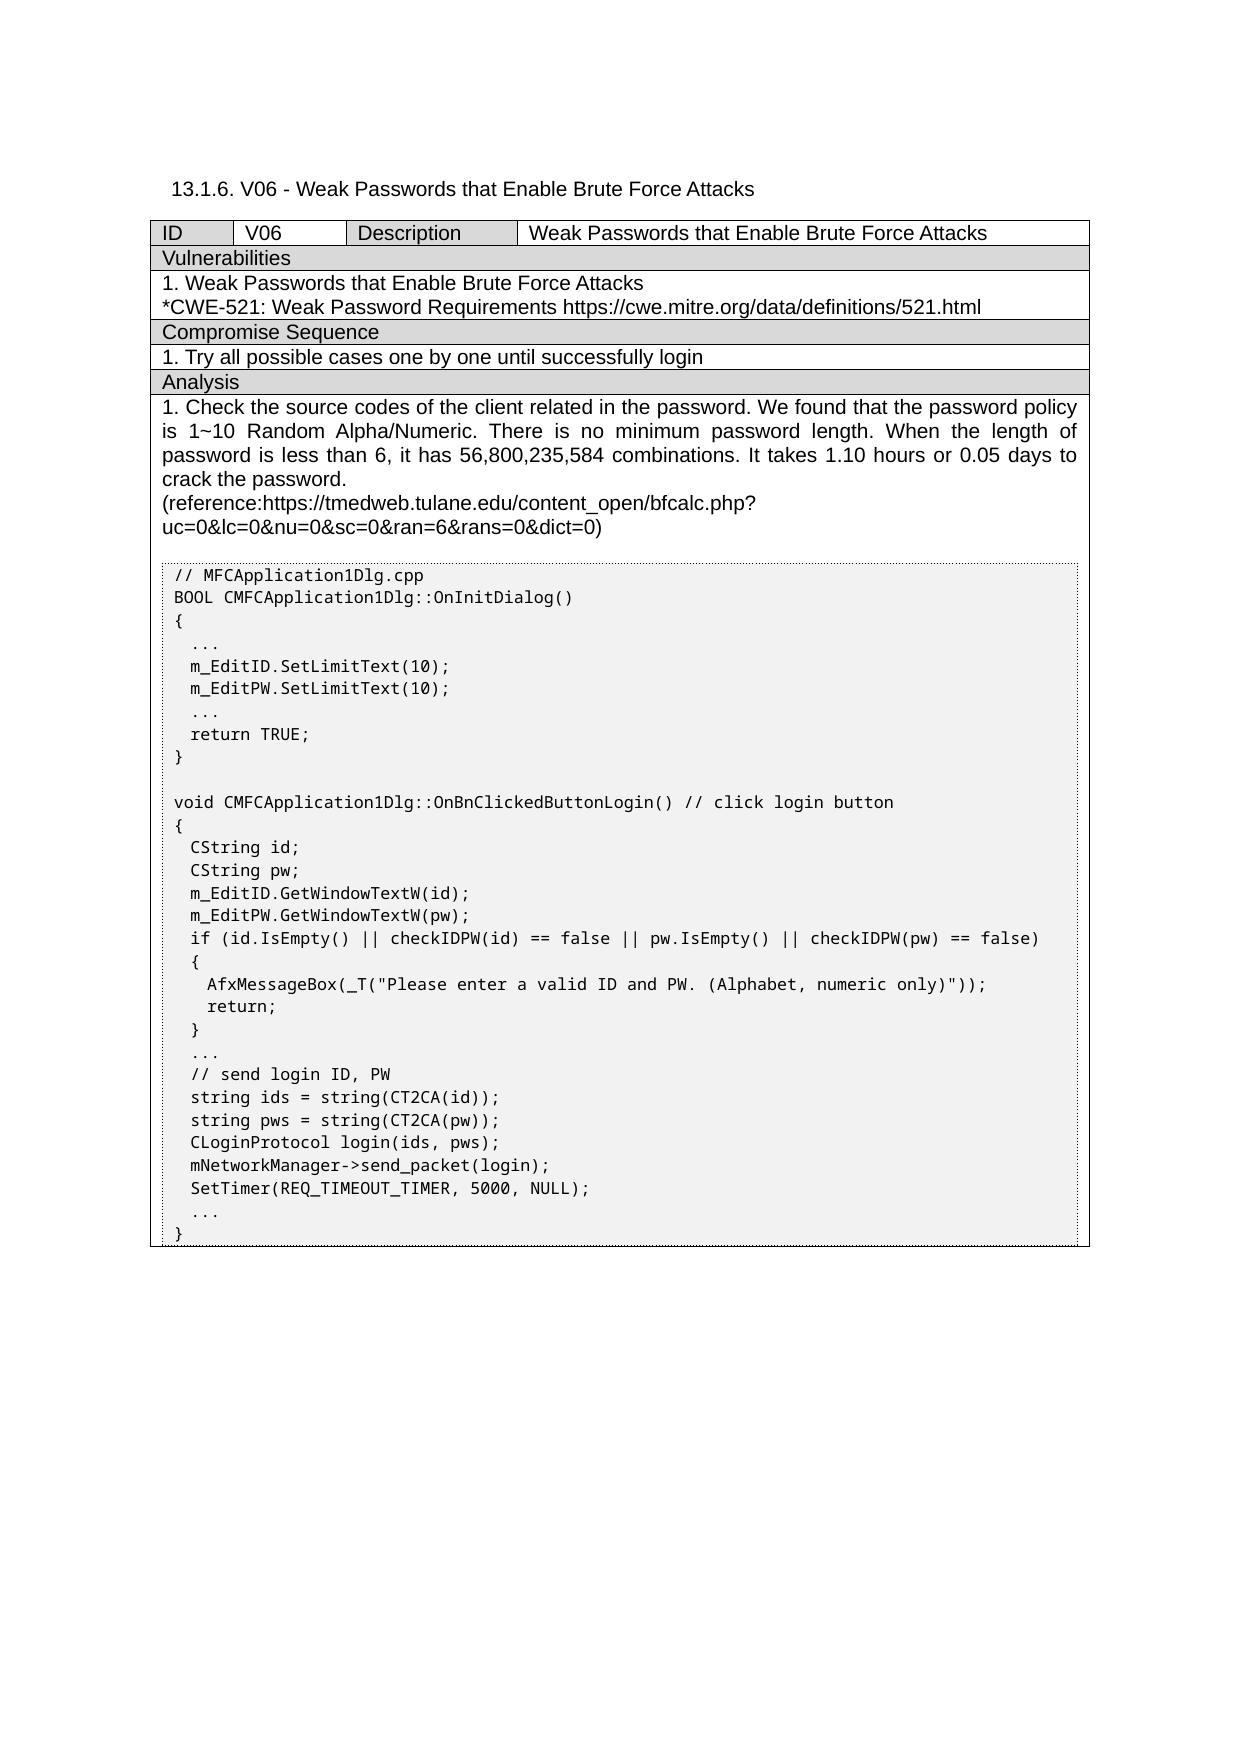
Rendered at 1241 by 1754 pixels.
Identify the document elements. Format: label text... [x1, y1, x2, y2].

table_header Weak Passwords that Enable Brute Force Attacks [518, 221, 1089, 245]
table_cell Vulnerabilities [151, 246, 1089, 270]
subtitle 13.1.6. V06 - Weak Passwords that Enable Brute Force Attacks [171, 177, 1069, 201]
table_cell 1. Try all possible cases one by one until successfully login [151, 345, 1089, 369]
table_cell 1. Check the source codes of the client related in the password. We found that the password policy is 1~10 Random Alpha/Numeric. There is no minimum password length. When the length of password is less than 6, it has 56,800,235,584 combinations. It takes 1.10 hours or 0.05 days to crack the password. (reference:https://tmedweb.tulane.edu/content_open/bfcalc.php?uc=0&lc=0&nu=0&sc=0&ran=6&rans=0&dict=0) [151, 395, 1089, 1246]
table_header Description [347, 221, 517, 245]
table_cell 1. Weak Passwords that Enable Brute Force Attacks *CWE-521: Weak Password Requirements https://cwe.mitre.org/data/definitions/521.html [151, 271, 1089, 319]
table_header V06 [234, 221, 346, 245]
table_cell Analysis [151, 370, 1089, 394]
table_header ID [151, 221, 233, 245]
table_cell Compromise Sequence [151, 320, 1089, 344]
